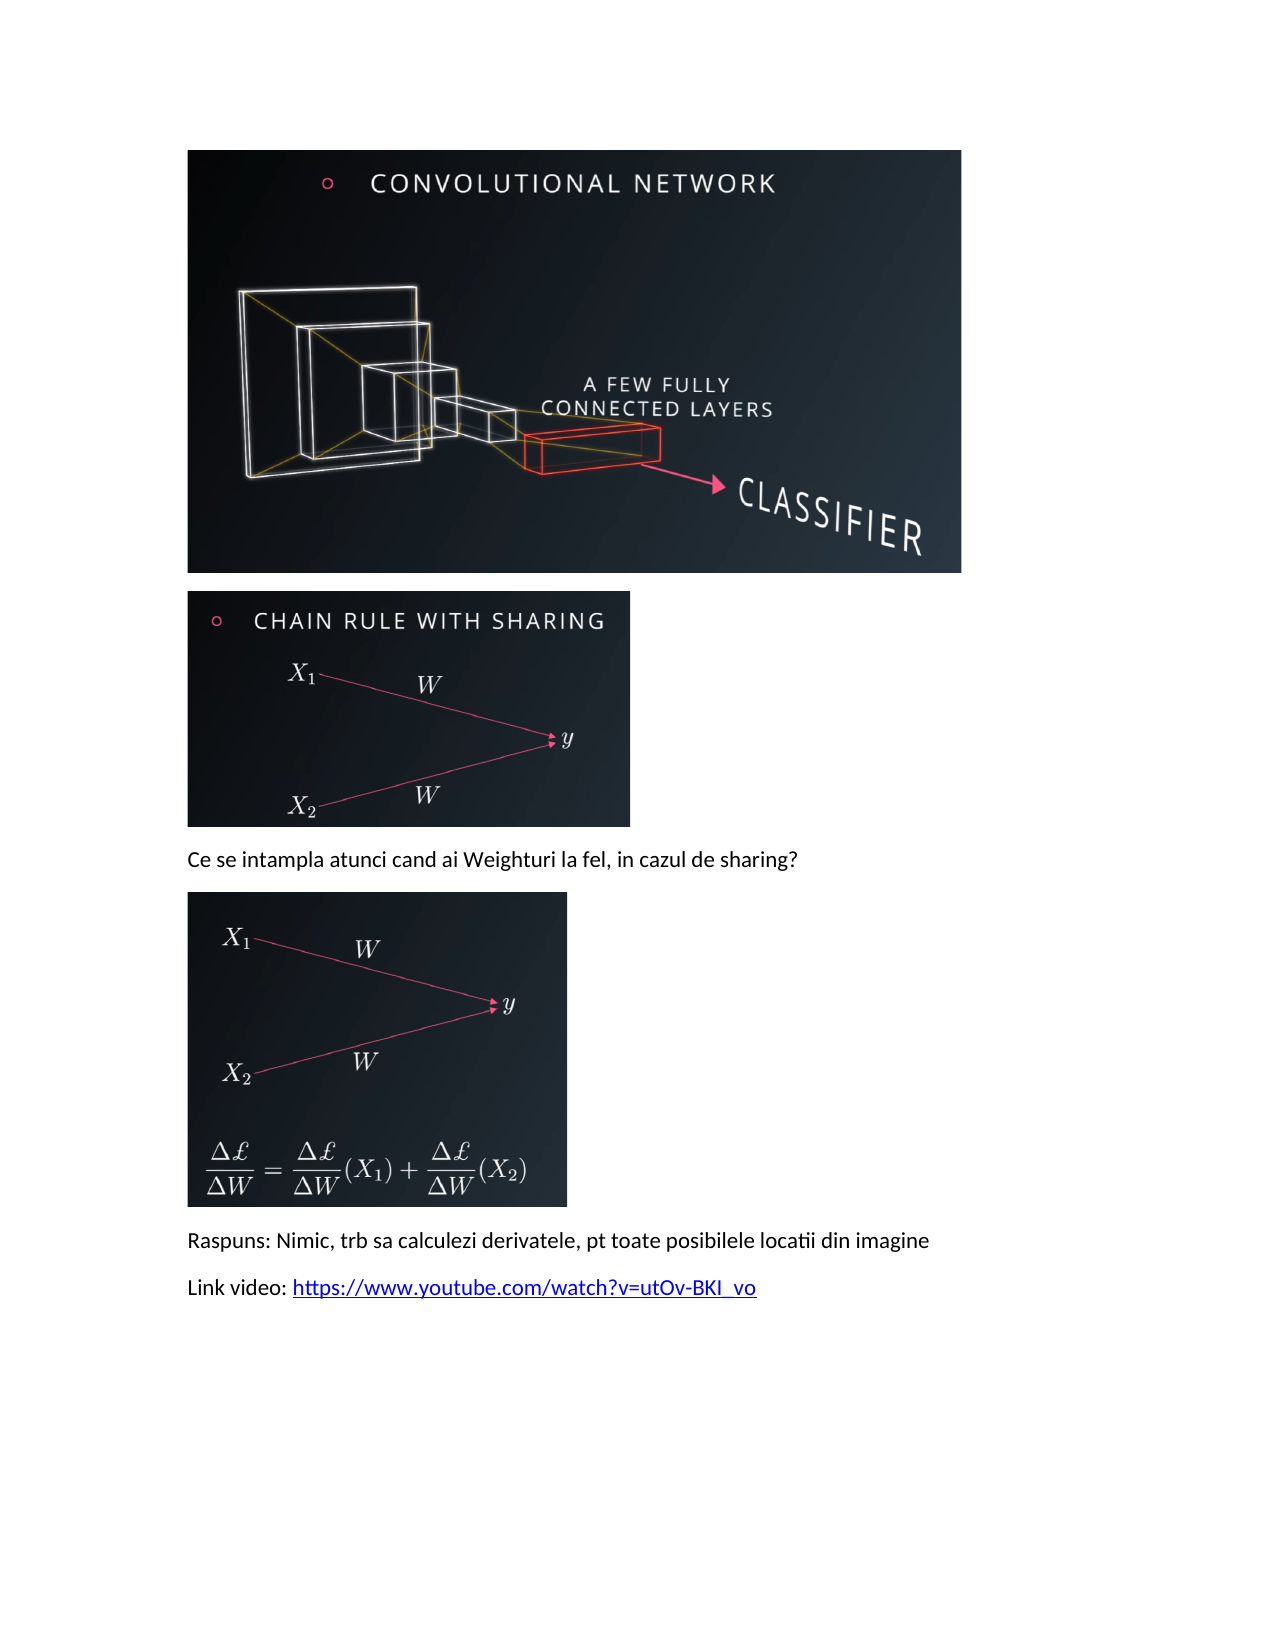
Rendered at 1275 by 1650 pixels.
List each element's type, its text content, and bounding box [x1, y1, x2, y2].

picture [187, 150, 962, 573]
text Link video: https://www.youtube.com/watch?v=utOv-BKI_vo [187, 1273, 1125, 1301]
text Raspuns: Nimic, trb sa calculezi derivatele, pt toate posibilele locatii din imagine [187, 1226, 1125, 1254]
text Ce se intampla atunci cand ai Weighturi la fel, in cazul de sharing? [187, 845, 1125, 873]
picture [187, 591, 631, 827]
picture [187, 892, 568, 1207]
